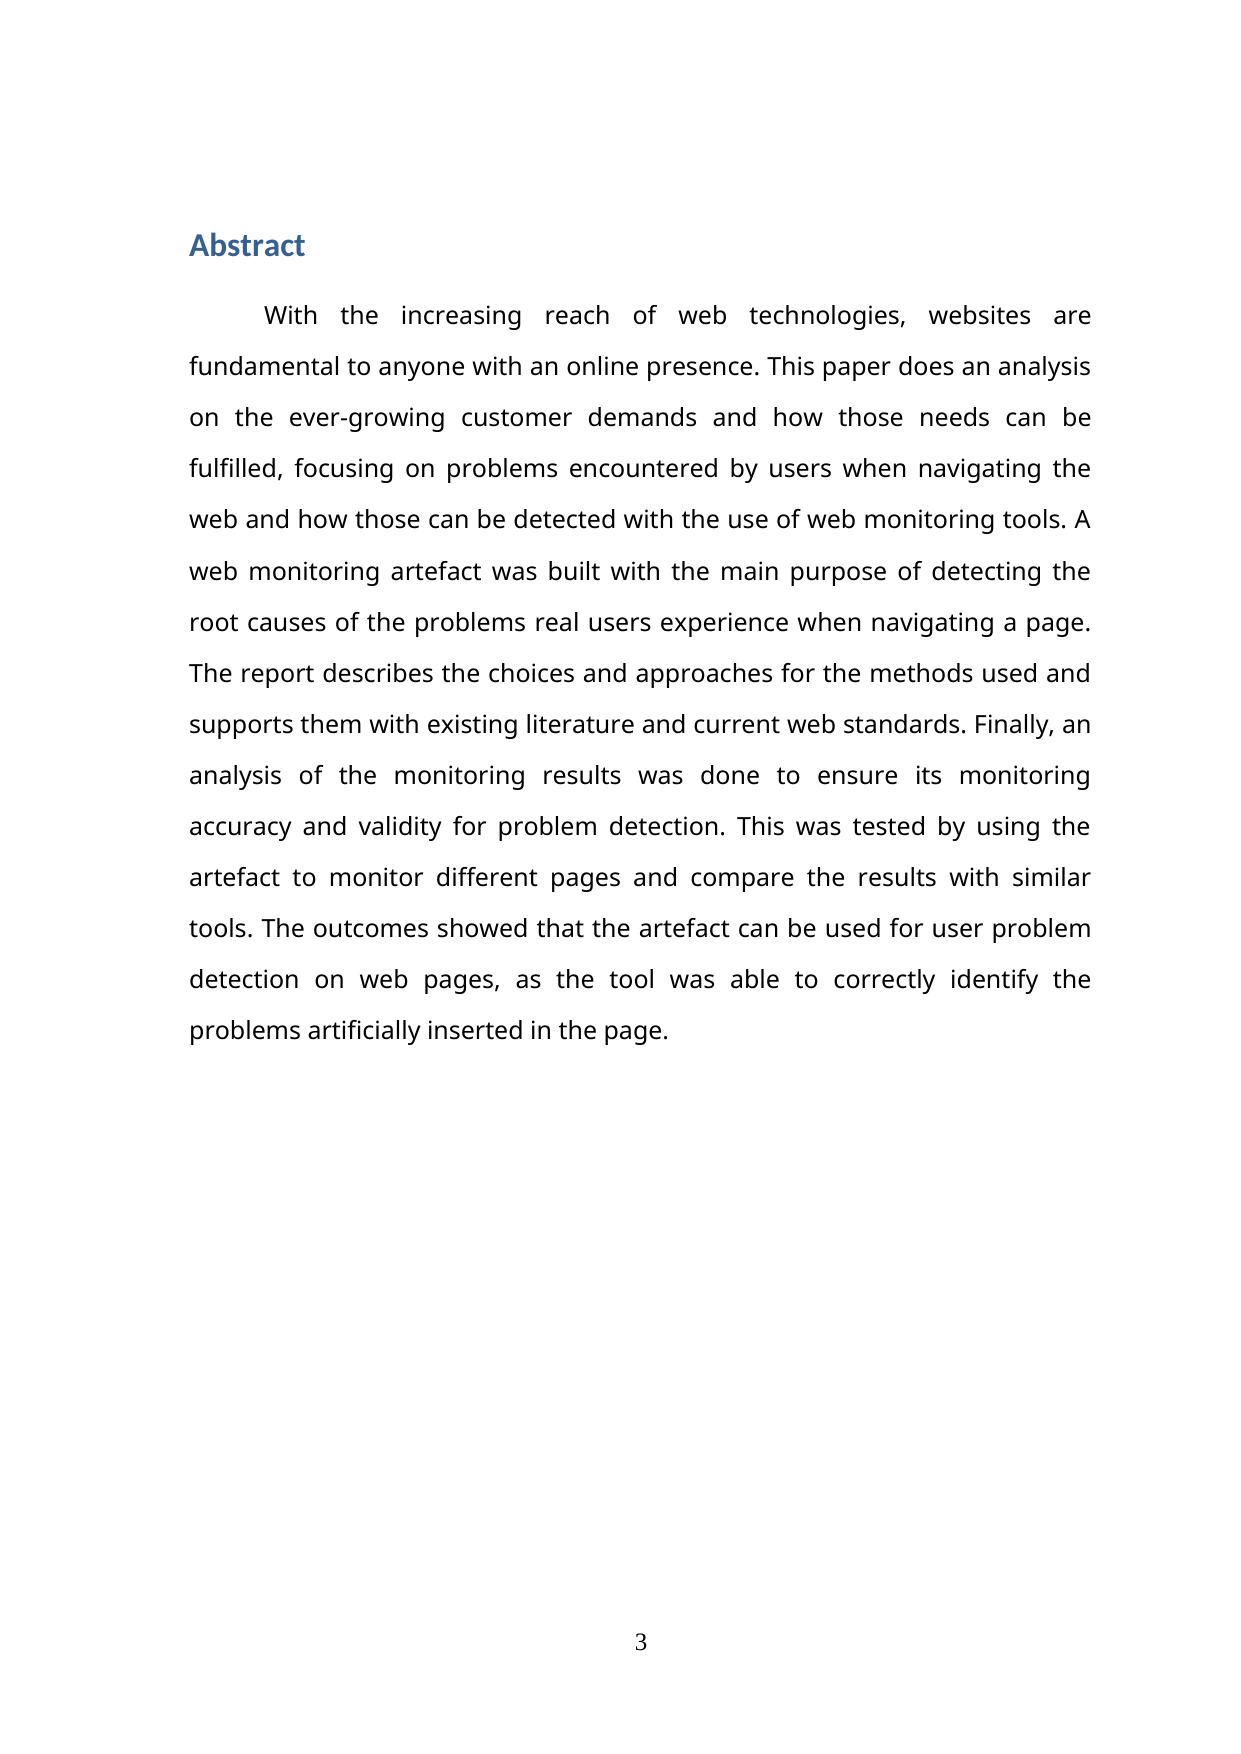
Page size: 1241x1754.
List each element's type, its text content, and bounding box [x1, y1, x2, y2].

text With the increasing reach of web technologies, websites are fundamental to anyone with an online presence. This paper does an analysis on the ever-growing customer demands and how those needs can be fulfilled, focusing on problems encountered by users when navigating the web and how those can be detected with the use of web monitoring tools. A web monitoring artefact was built with the main purpose of detecting the root causes of the problems real users experience when navigating a page. The report describes the choices and approaches for the methods used and supports them with existing literature and current web standards. Finally, an analysis of the monitoring results was done to ensure its monitoring accuracy and validity for problem detection. This was tested by using the artefact to monitor different pages and compare the results with similar tools. The outcomes showed that the artefact can be used for user problem detection on web pages, as the tool was able to correctly identify the problems artificially inserted in the page. [189, 298, 1092, 1047]
text Abstract [189, 224, 1092, 265]
